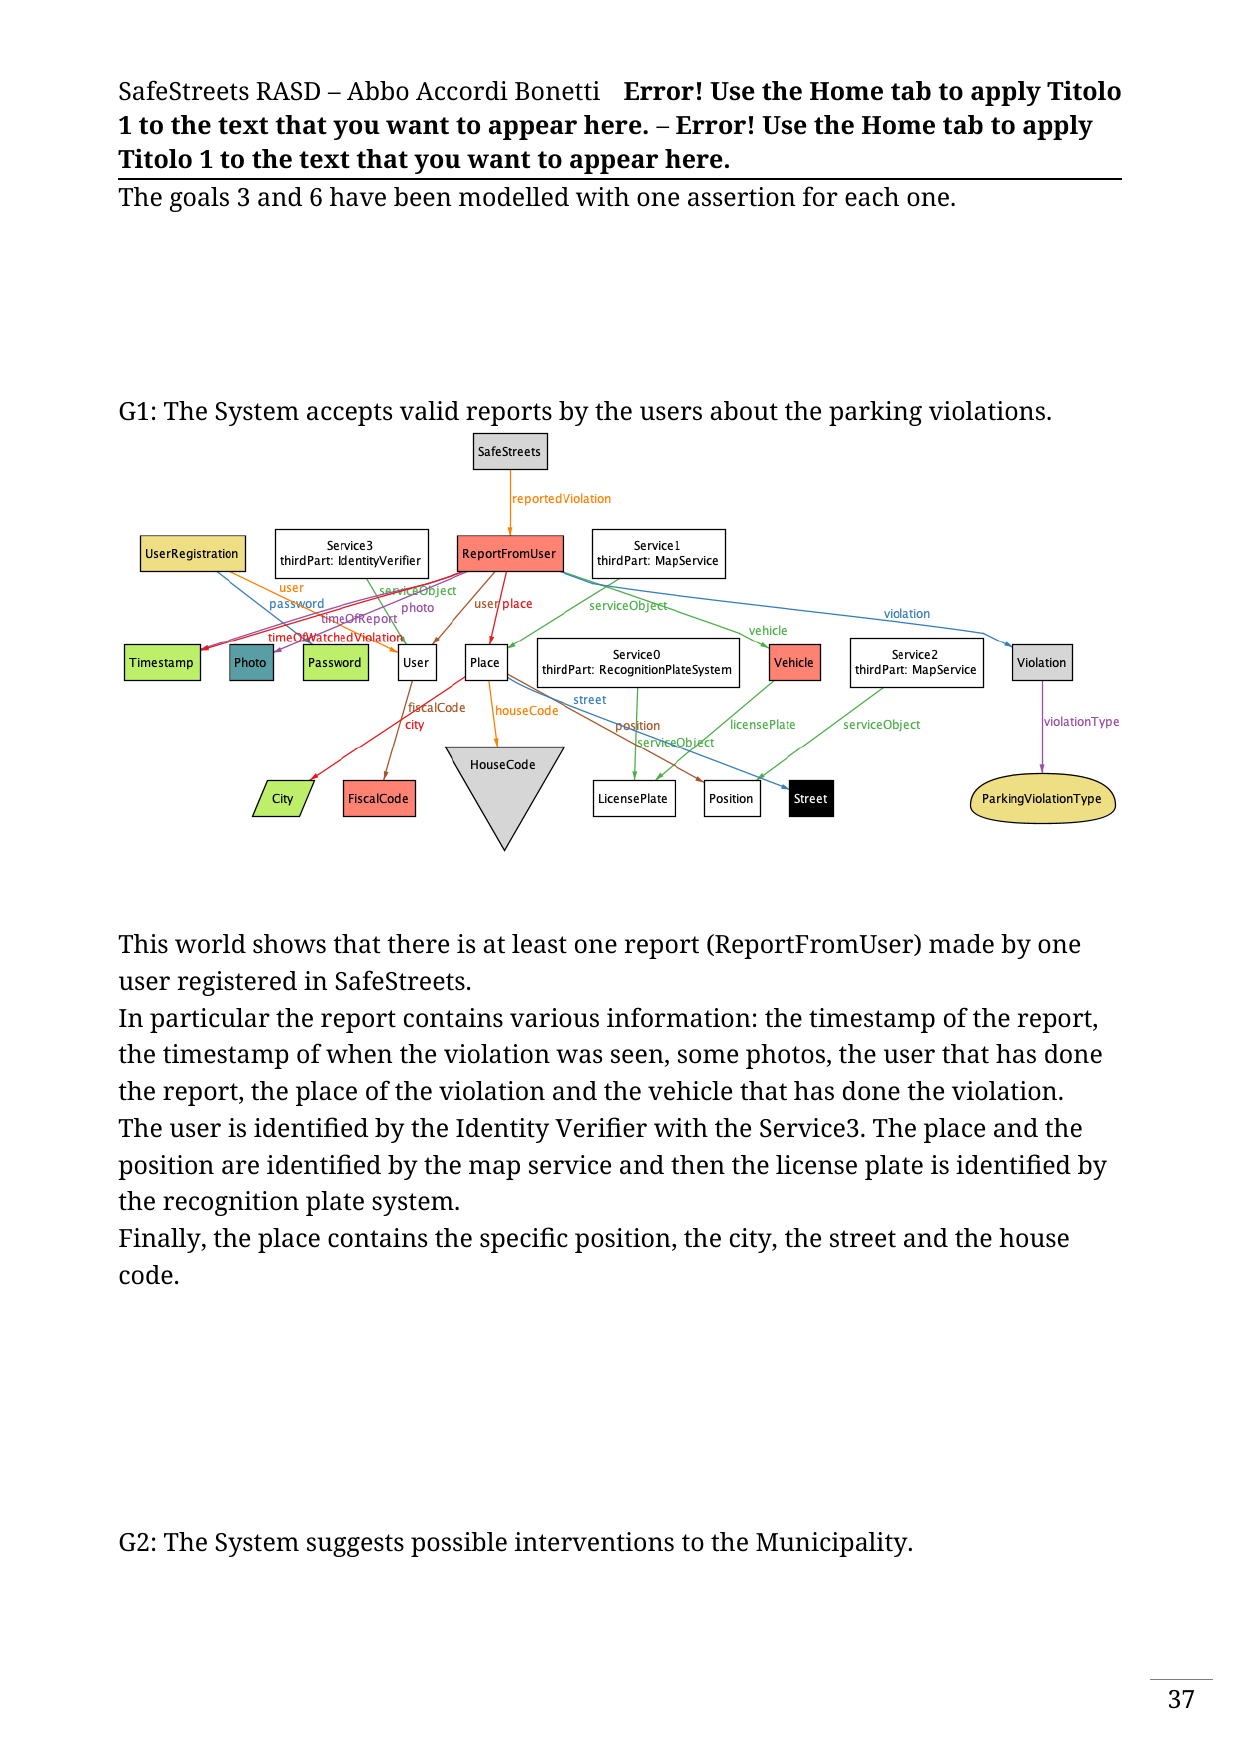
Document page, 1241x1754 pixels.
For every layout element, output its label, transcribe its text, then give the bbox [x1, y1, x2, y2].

text G2: The System suggests possible interventions to the Municipality. [118, 1525, 1122, 1559]
text The goals 3 and 6 have been modelled with one assertion for each one. [118, 180, 1122, 214]
picture [118, 430, 1123, 854]
text G1: The System accepts valid reports by the users about the parking violations. [118, 393, 1122, 430]
text This world shows that there is at least one report (ReportFromUser) made by one user registered in SafeStreets. In particular the report contains various information: the timestamp of the report, the timestamp of when the violation was seen, some photos, the user that has done the report, the place of the violation and the vehicle that has done the violation. The user is identified by the Identity Verifier with the Service3. The place and the position are identified by the map service and then the license plate is identified by the recognition plate system. Finally, the place contains the specific position, the city, the street and the house code. [118, 927, 1122, 1292]
